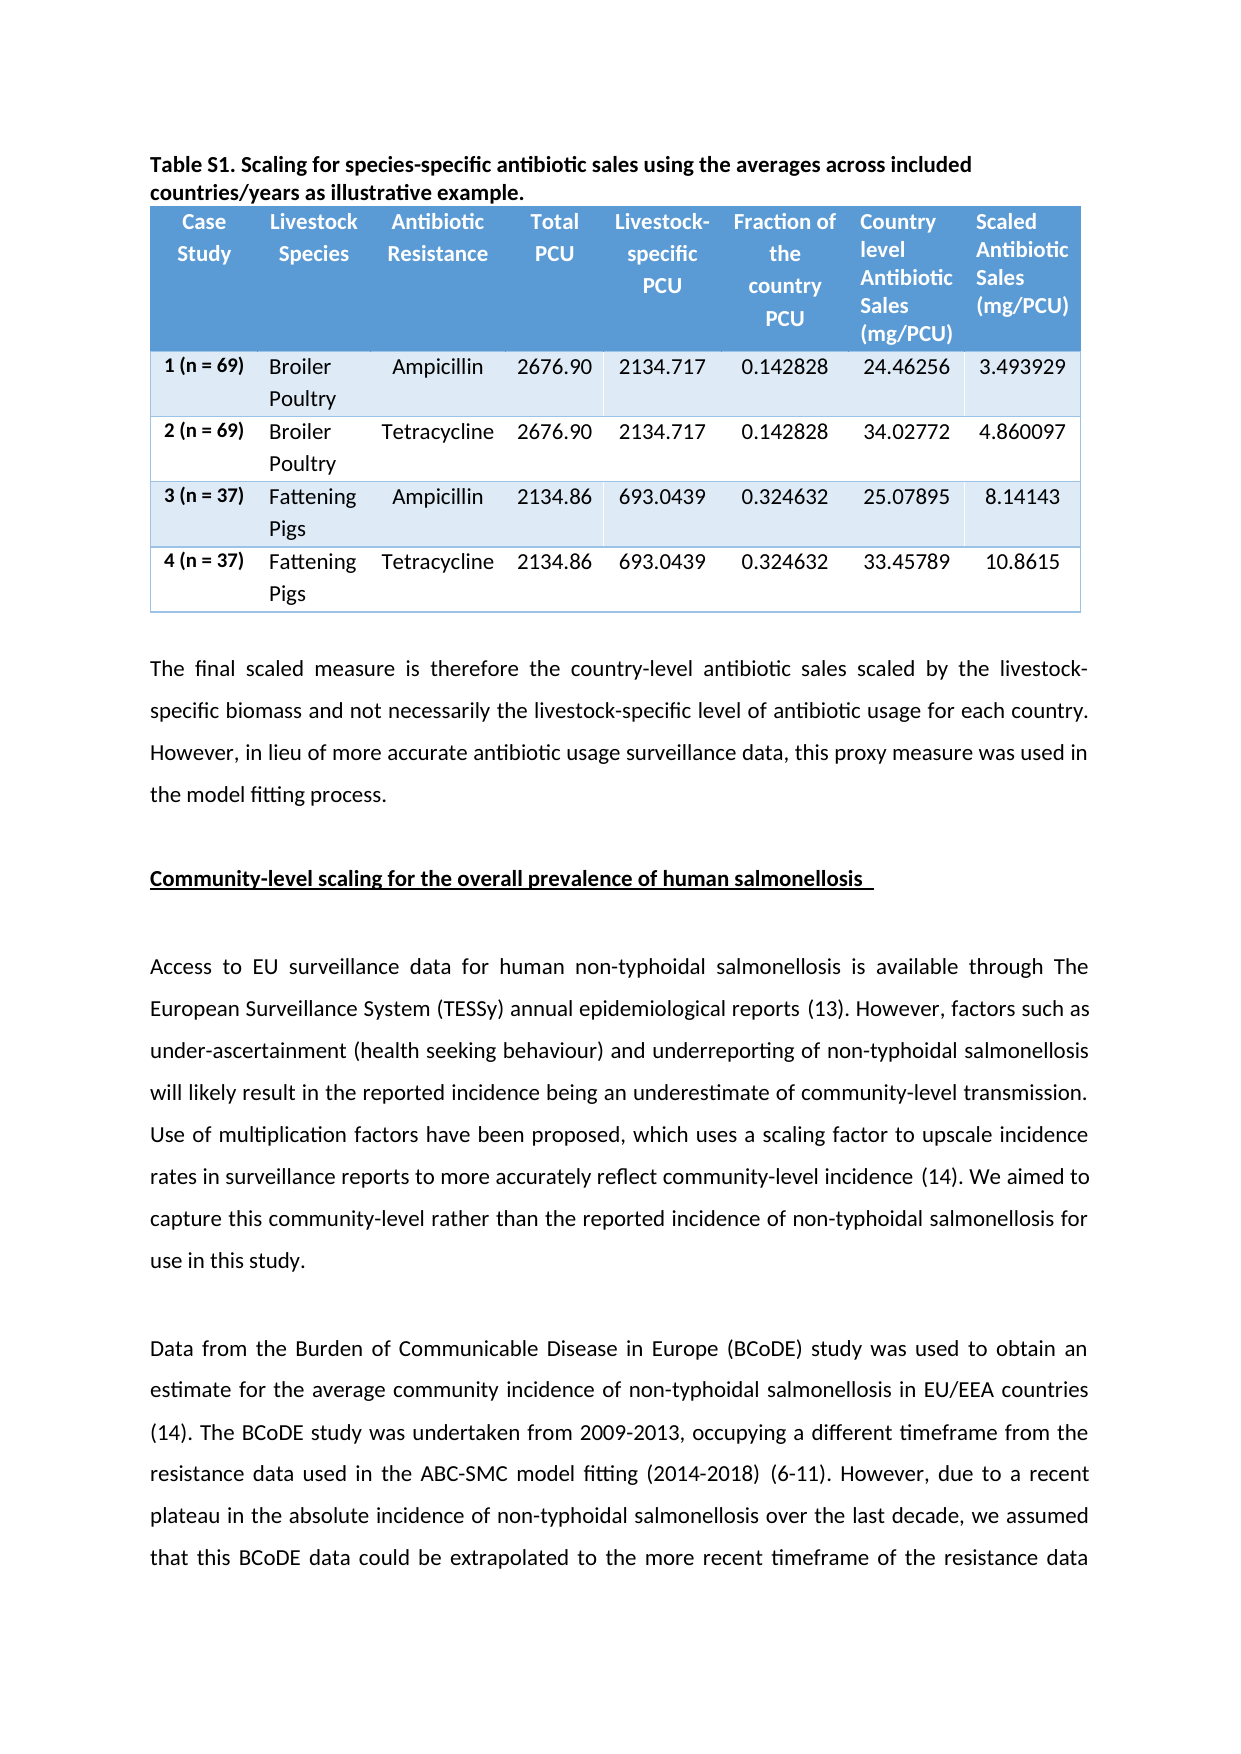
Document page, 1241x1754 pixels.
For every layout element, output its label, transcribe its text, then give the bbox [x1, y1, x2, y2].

table_cell 0.324632 [721, 548, 849, 611]
table_header Total PCU [506, 207, 603, 351]
table_cell 2134.86 [506, 482, 603, 546]
table_cell Ampicillin [370, 482, 506, 546]
table_header Case Study [151, 207, 257, 351]
table_header Antibiotic Resistance [371, 207, 505, 351]
table_cell 0.142828 [721, 352, 849, 416]
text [150, 1334, 1090, 1572]
table_cell Fattening Pigs [258, 482, 370, 546]
table_header Fraction of the country PCU [722, 207, 848, 351]
table_header Country level Antibiotic Sales (mg/PCU) [849, 207, 964, 351]
table_cell Broiler Poultry [258, 352, 370, 416]
table_cell 2676.90 [506, 417, 603, 481]
table_cell Tetracycline [370, 548, 506, 611]
table_header Scaled Antibiotic Sales (mg/PCU) [965, 207, 1080, 351]
table_cell 2134.86 [506, 548, 603, 611]
table_cell Broiler Poultry [258, 417, 370, 481]
table_cell 33.45789 [849, 548, 964, 611]
table_cell 2676.90 [506, 352, 603, 416]
table_cell 2134.717 [604, 417, 721, 481]
table_cell 2 (n = 69) [151, 417, 258, 481]
table_cell Tetracycline [370, 417, 506, 481]
table_cell 2134.717 [604, 352, 721, 416]
table_header Livestock Species [258, 207, 370, 351]
table_cell 24.46256 [849, 352, 964, 416]
table_cell 3.493929 [965, 352, 1080, 416]
table_cell 25.07895 [849, 482, 964, 546]
table_header Livestock-specific PCU [604, 207, 721, 351]
table_cell 10.8615 [965, 548, 1080, 611]
table_cell Fattening Pigs [258, 548, 370, 611]
text Community-level scaling for the overall prevalence of human salmonellosis [150, 864, 1090, 892]
table_cell 0.324632 [721, 482, 849, 546]
table_cell 693.0439 [604, 482, 721, 546]
table_cell 4.860097 [965, 417, 1080, 481]
table_cell 3 (n = 37) [151, 482, 258, 546]
table_cell 1 (n = 69) [151, 352, 258, 416]
table_cell Ampicillin [370, 352, 506, 416]
table_cell 34.02772 [849, 417, 964, 481]
text The final scaled measure is therefore the country-level antibiotic sales scaled by the livestock-specific biomass and not necessarily the livestock-specific level of antibiotic usage for each country. However, in lieu of more accurate antibiotic usage surveillance data, this proxy measure was used in the model fitting process. [150, 654, 1090, 808]
text Table S1. Scaling for species-specific antibiotic sales using the averages across included countries/years as illustrative example. [150, 150, 1090, 206]
table_cell 0.142828 [721, 417, 849, 481]
table_cell 693.0439 [604, 548, 721, 611]
text Access to EU surveillance data for human non-typhoidal salmonellosis is available through The European Surveillance System (TESSy) annual epidemiological reports (13). However, factors such as under-ascertainment (health seeking behaviour) and underreporting of non-typhoidal salmonellosis will likely result in the reported incidence being an underestimate of community-level transmission. Use of multiplication factors have been proposed, which uses a scaling factor to upscale incidence rates in surveillance reports to more accurately reflect community-level incidence (14). We aimed to capture this community-level rather than the reported incidence of non-typhoidal salmonellosis for use in this study. [150, 952, 1090, 1274]
table_cell 4 (n = 37) [151, 548, 258, 611]
table_cell 8.14143 [965, 482, 1080, 546]
